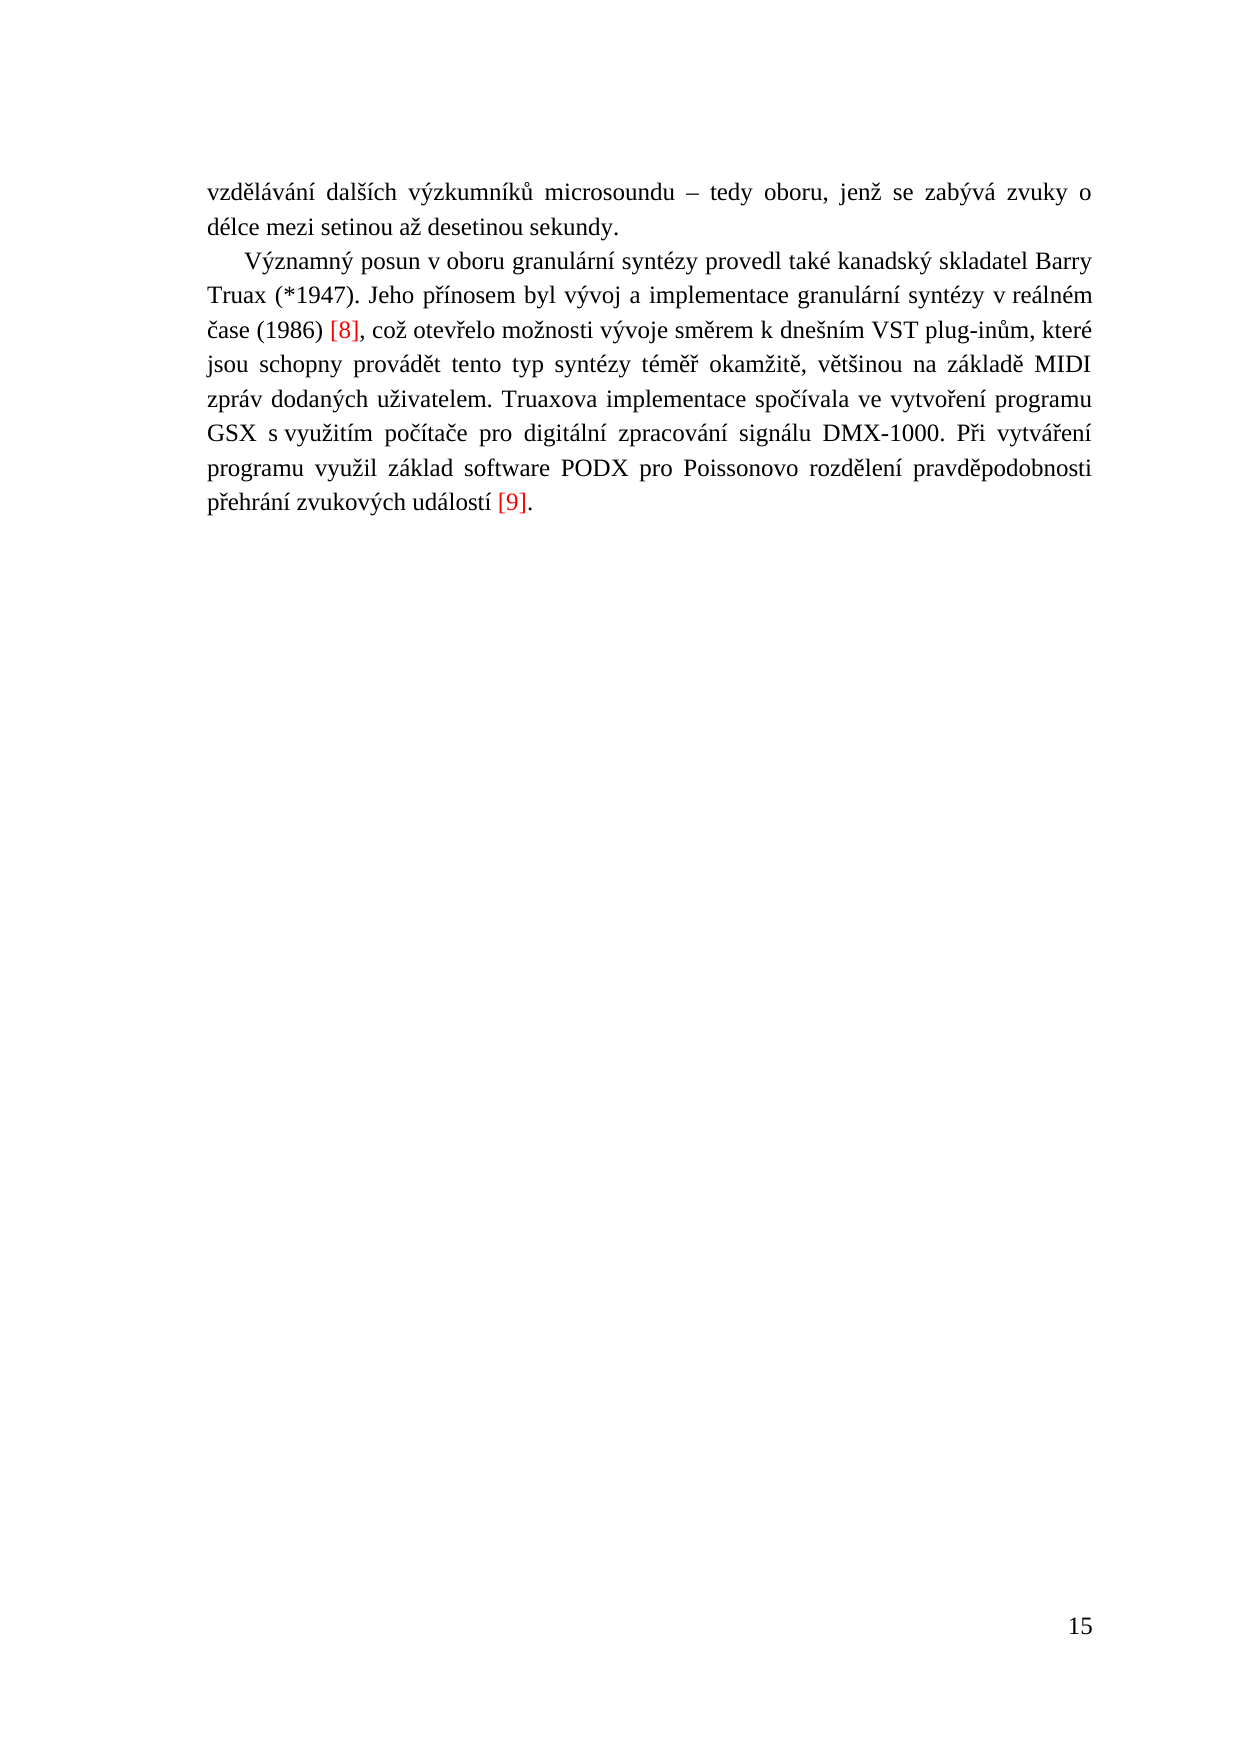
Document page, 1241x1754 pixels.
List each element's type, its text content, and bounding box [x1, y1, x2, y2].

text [207, 177, 1092, 240]
text Významný posun v oboru granulární syntézy provedl také kanadský skladatel Barry Truax (*1947). Jeho přínosem byl vývoj a implementace granulární syntézy v reálném čase (1986) [8], což otevřelo možnosti vývoje směrem k dnešním VST plug-inům, které jsou schopny provádět tento typ syntézy téměř okamžitě, většinou na základě MIDI zpráv dodaných uživatelem. Truaxova implementace spočívala ve vytvoření programu GSX s využitím počítače pro digitální zpracování signálu DMX-1000. Při vytváření programu využil základ software PODX pro Poissonovo rozdělení pravděpodobnosti přehrání zvukových událostí [9]. [207, 246, 1092, 516]
